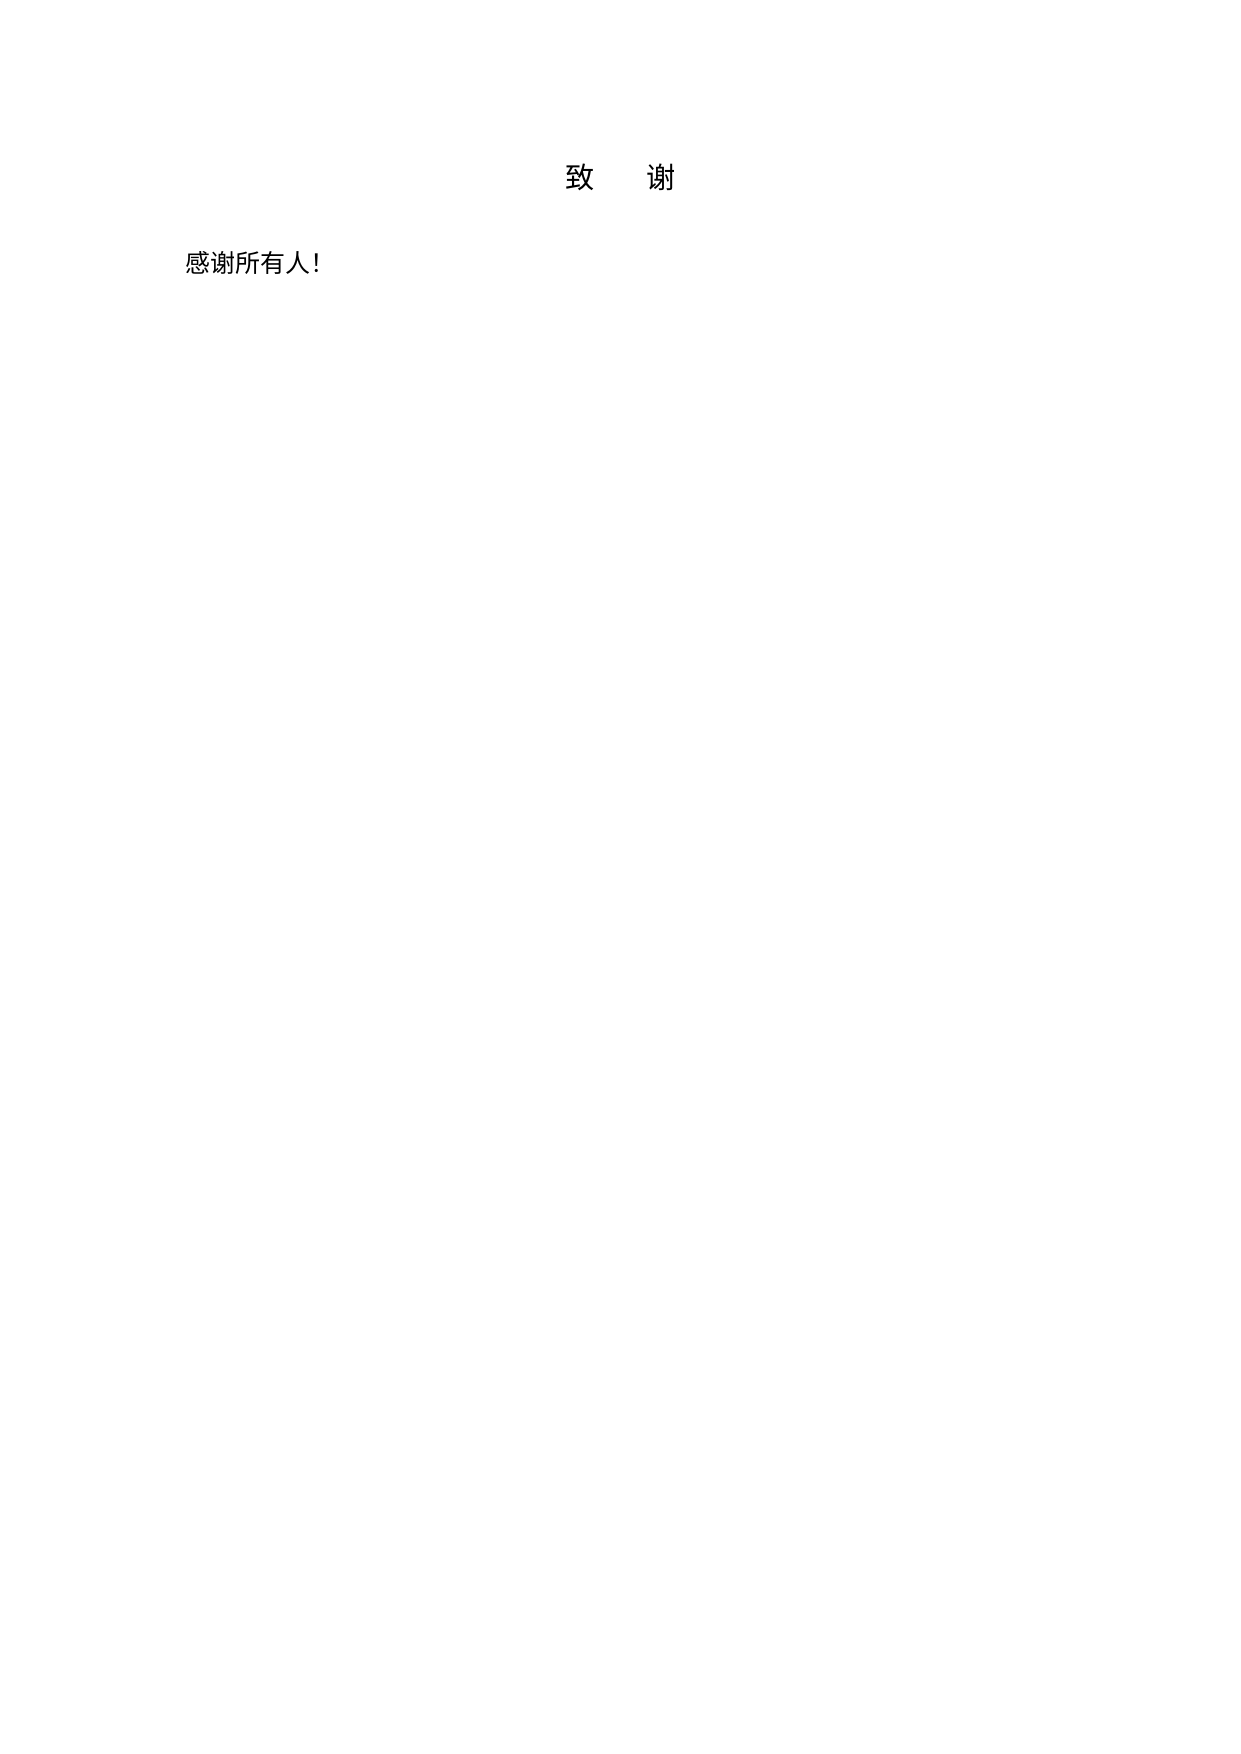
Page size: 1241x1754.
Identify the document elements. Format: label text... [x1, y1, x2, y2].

text 致 谢 [142, 143, 1098, 208]
text 感谢所有人！ [142, 229, 1098, 294]
